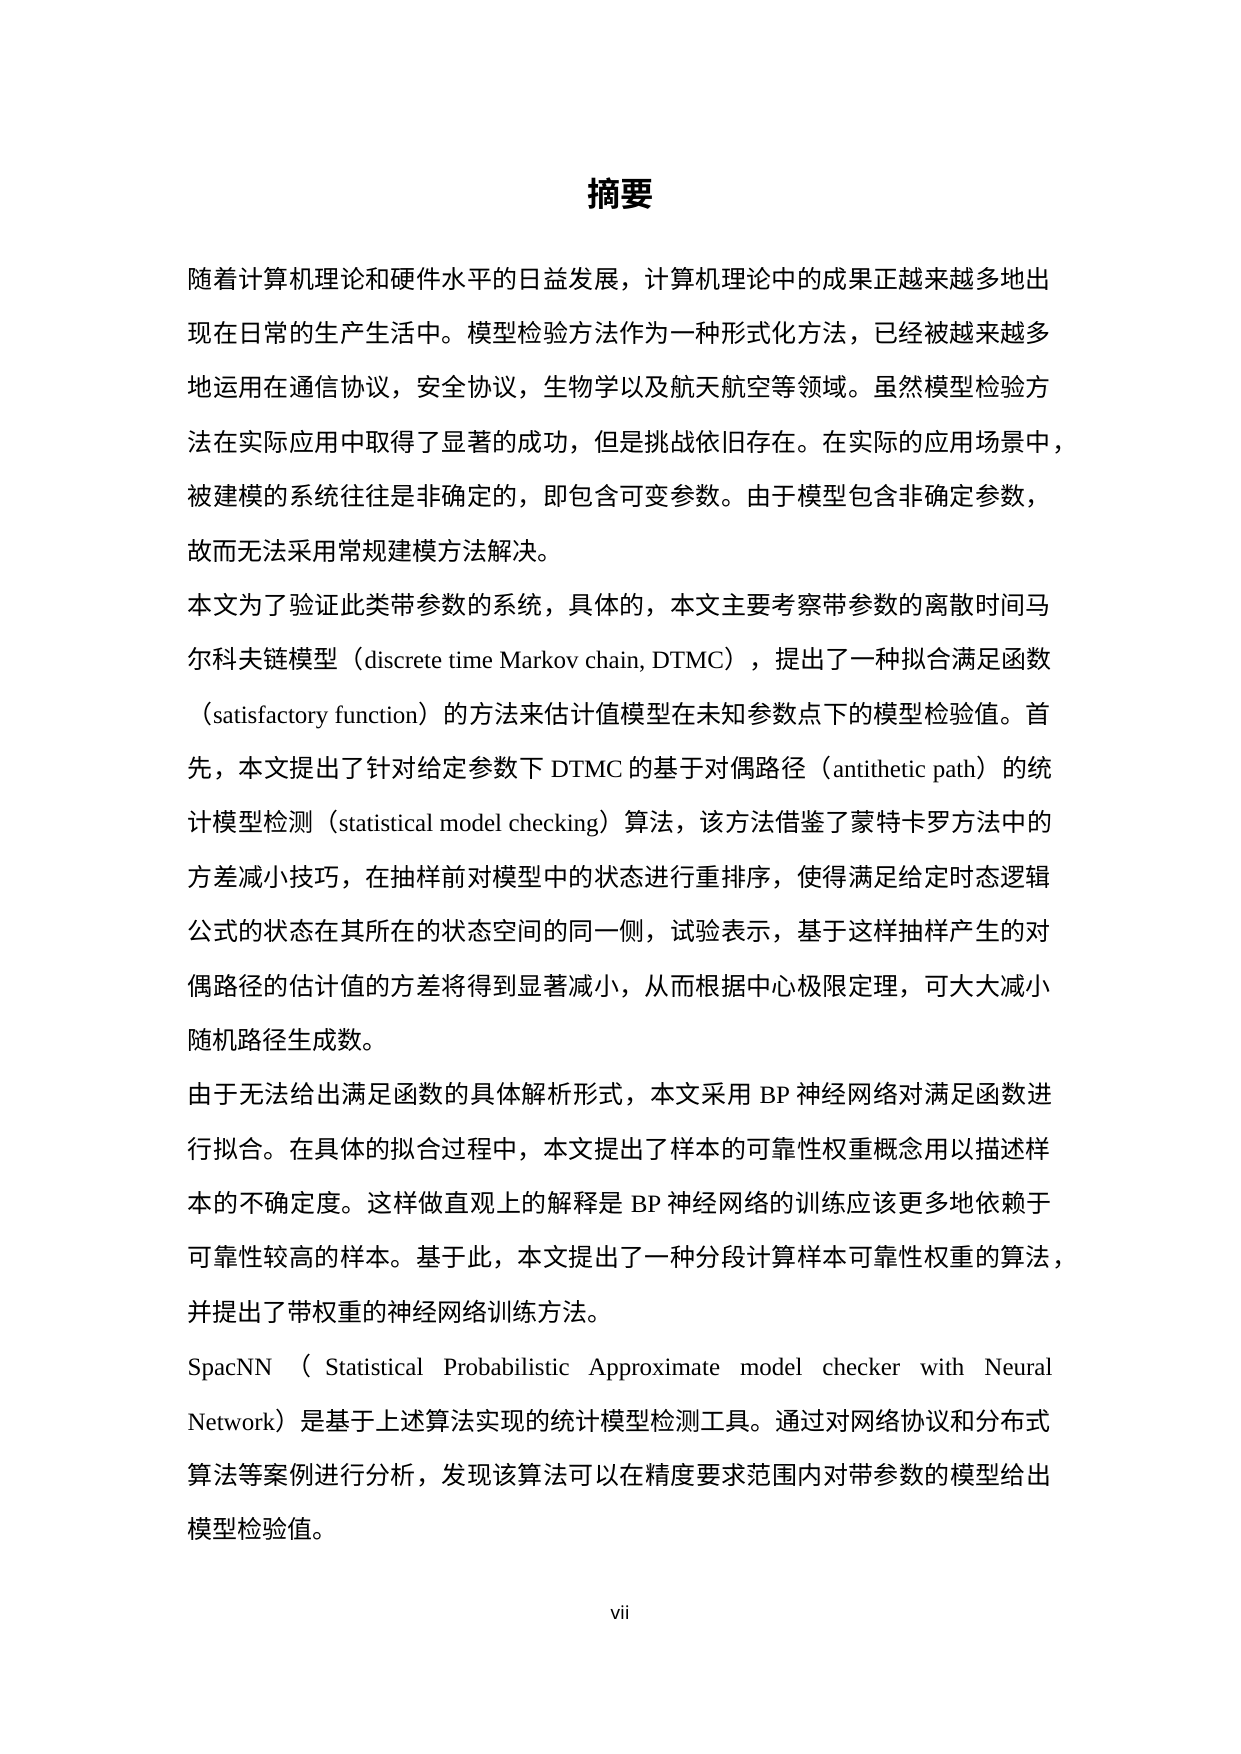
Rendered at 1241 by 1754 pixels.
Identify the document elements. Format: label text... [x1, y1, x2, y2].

text 由于无法给出满足函数的具体解析形式，本文采用BP神经网络对满足函数进行拟合。在具体的拟合过程中，本文提出了样本的可靠性权重概念用以描述样本的不确定度。这样做直观上的解释是BP神经网络的训练应该更多地依赖于可靠性较高的样本。基于此，本文提出了一种分段计算样本可靠性权重的算法，并提出了带权重的神经网络训练方法。 [187, 1075, 1053, 1328]
text 本文为了验证此类带参数的系统，具体的，本文主要考察带参数的离散时间马尔科夫链模型（discrete time Markov chain, DTMC），提出了一种拟合满足函数（satisfactory function）的方法来估计值模型在未知参数点下的模型检验值。首先，本文提出了针对给定参数下DTMC的基于对偶路径（antithetic path）的统计模型检测（statistical model checking）算法，该方法借鉴了蒙特卡罗方法中的方差减小技巧，在抽样前对模型中的状态进行重排序，使得满足给定时态逻辑公式的状态在其所在的状态空间的同一侧，试验表示，基于这样抽样产生的对偶路径的估计值的方差将得到显著减小，从而根据中心极限定理，可大大减小随机路径生成数。 [187, 585, 1053, 1057]
text SpacNN（Statistical Probabilistic Approximate model checker with Neural Network）是基于上述算法实现的统计模型检测工具。通过对网络协议和分布式算法等案例进行分析，发现该算法可以在精度要求范围内对带参数的模型给出模型检验值。 [187, 1347, 1053, 1546]
subtitle 摘要 [187, 160, 1053, 225]
text 随着计算机理论和硬件水平的日益发展，计算机理论中的成果正越来越多地出现在日常的生产生活中。模型检验方法作为一种形式化方法，已经被越来越多地运用在通信协议，安全协议，生物学以及航天航空等领域。虽然模型检验方法在实际应用中取得了显著的成功，但是挑战依旧存在。在实际的应用场景中，被建模的系统往往是非确定的，即包含可变参数。由于模型包含非确定参数，故而无法采用常规建模方法解决。 [187, 259, 1053, 567]
